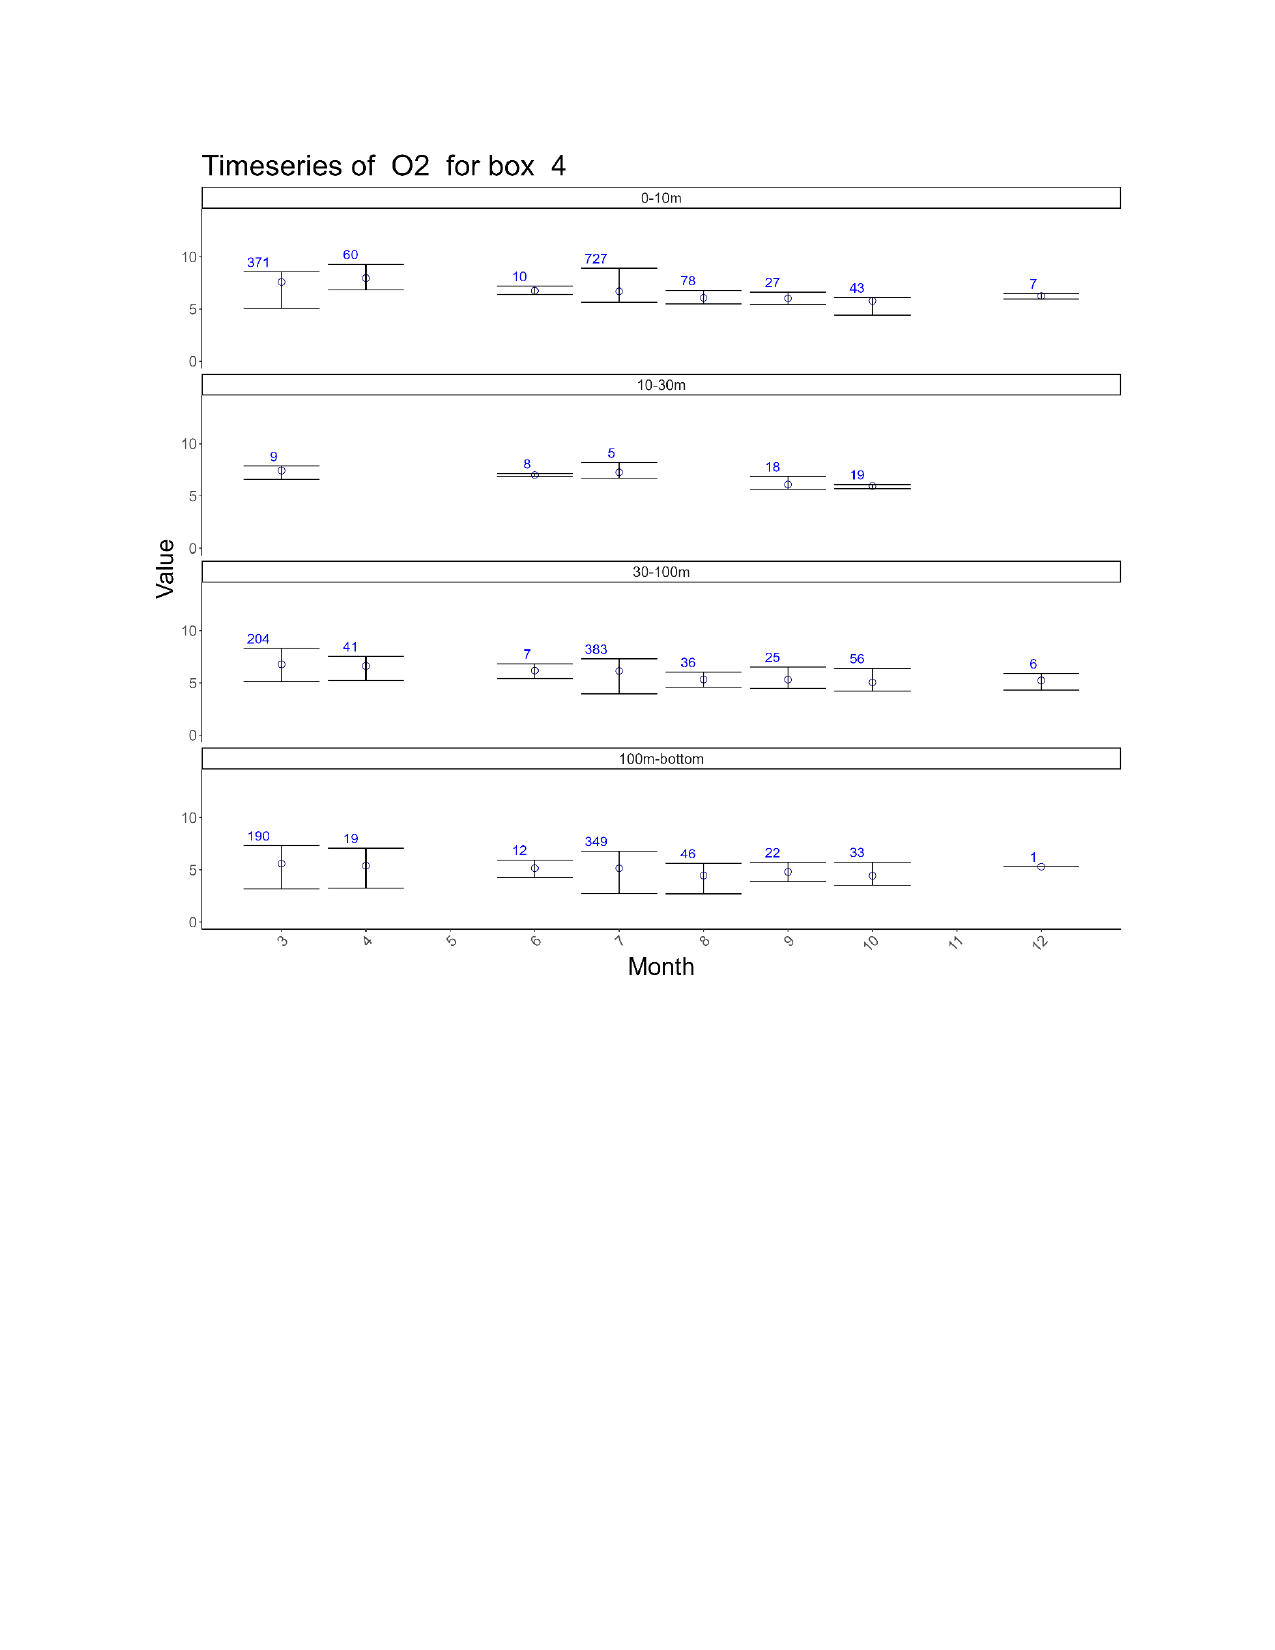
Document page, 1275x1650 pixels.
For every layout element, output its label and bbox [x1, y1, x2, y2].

picture [150, 150, 1125, 985]
